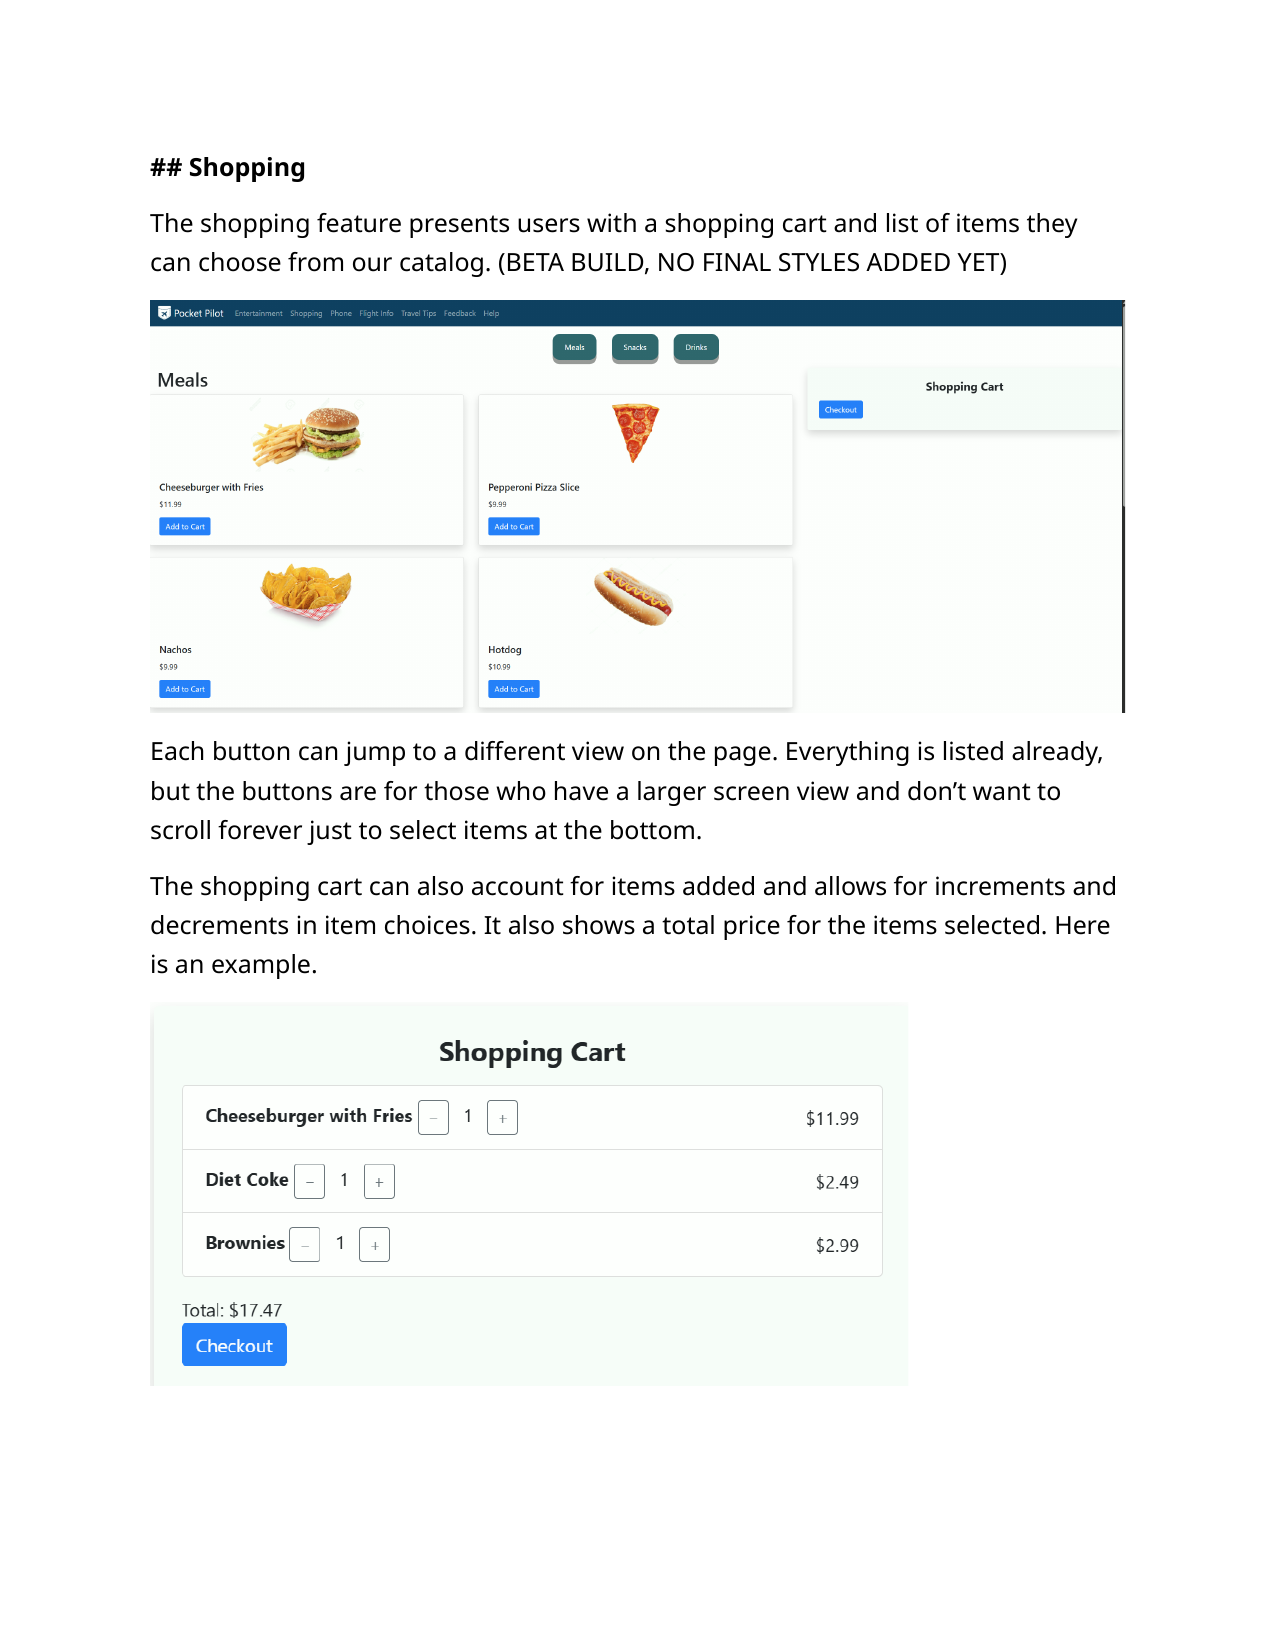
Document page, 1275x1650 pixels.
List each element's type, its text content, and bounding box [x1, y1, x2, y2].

picture [150, 300, 1125, 713]
text Each button can jump to a different view on the page. Everything is listed already, but the buttons are for those who have a larger screen view and don’t want to scroll forever just to select items at the bottom. [150, 734, 1125, 846]
text ## Shopping [150, 150, 1125, 184]
picture [150, 1002, 909, 1386]
text The shopping cart can also account for items added and allows for increments and decrements in item choices. It also shows a total price for the items selected. Here is an example. [150, 868, 1125, 981]
text The shopping feature presents users with a shopping cart and list of items they can choose from our catalog. (BETA BUILD, NO FINAL STYLES ADDED YET) [150, 206, 1125, 279]
